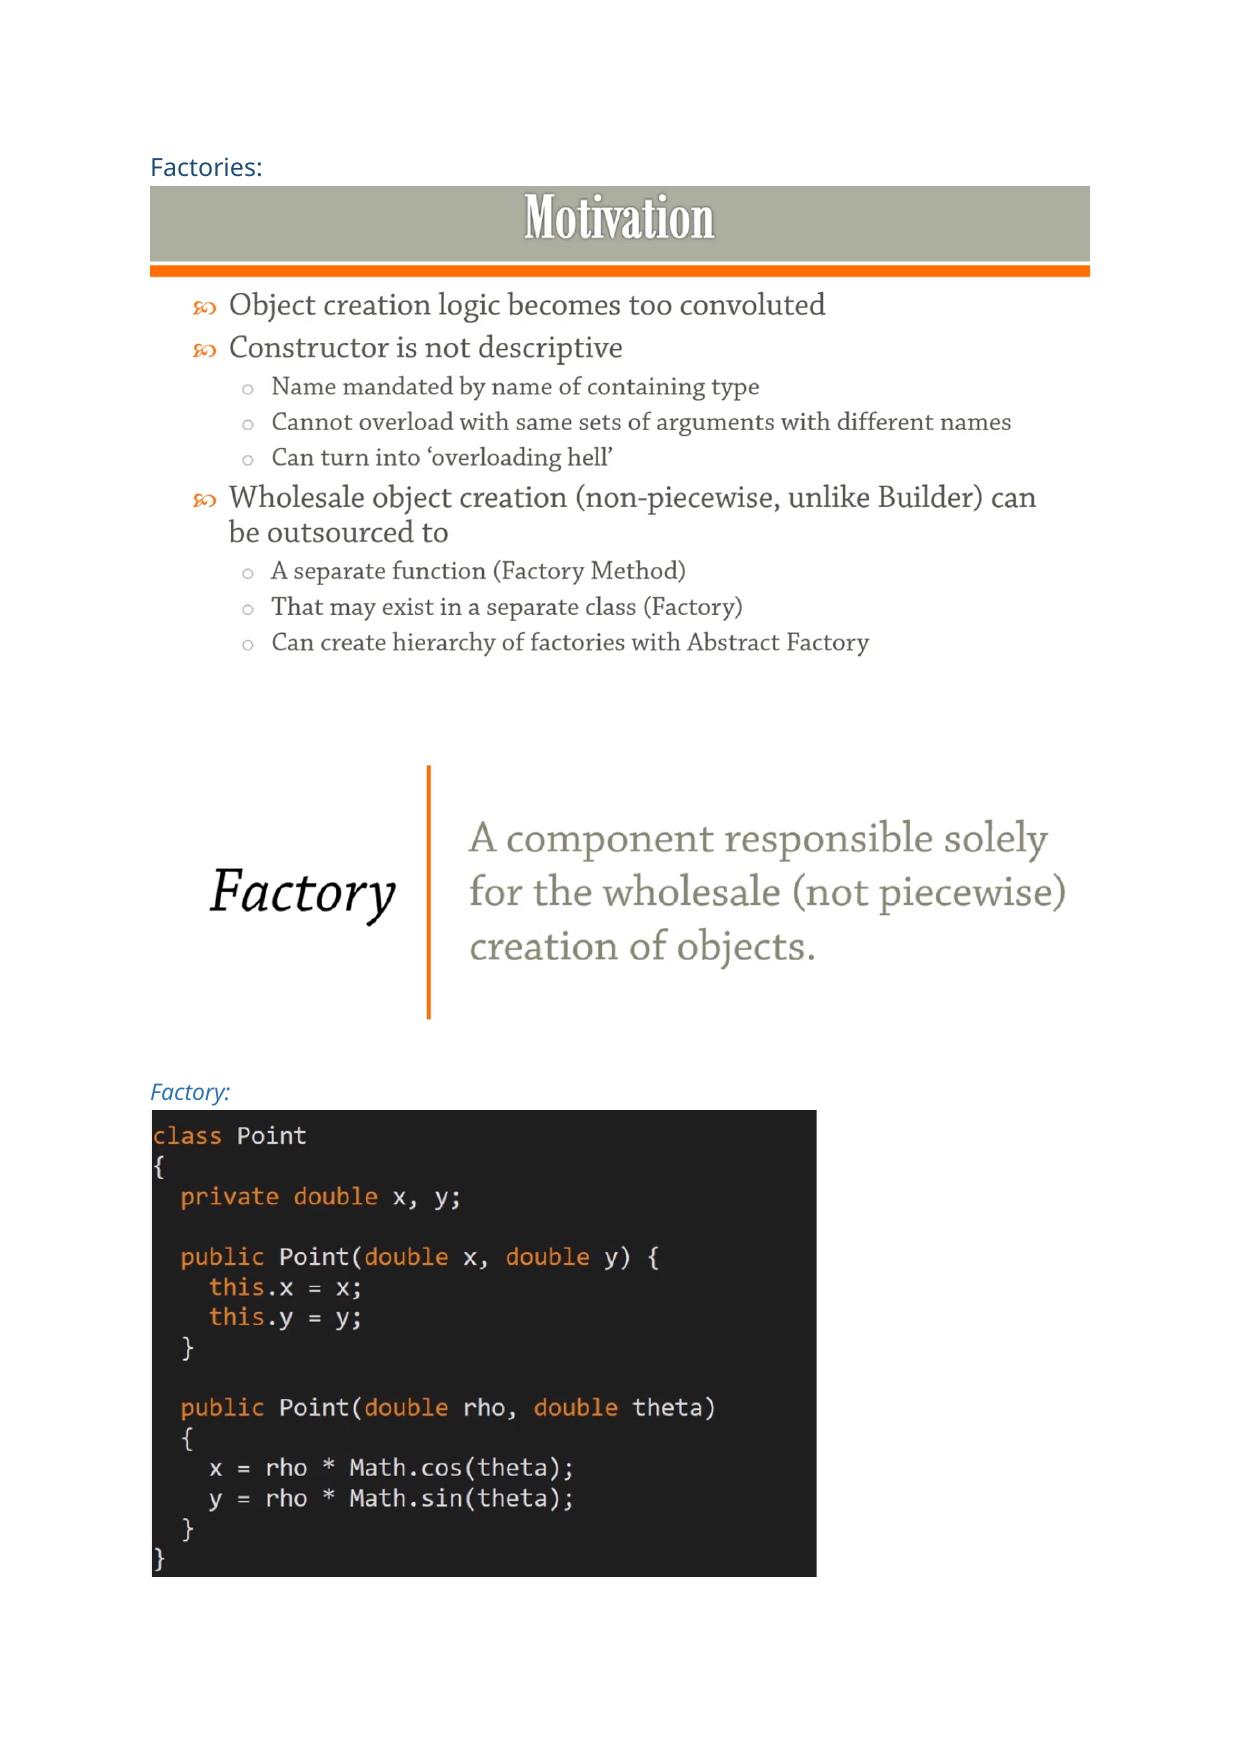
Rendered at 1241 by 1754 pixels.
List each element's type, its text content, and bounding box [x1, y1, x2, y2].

picture [150, 1110, 817, 1577]
subtitle Factory: [150, 1076, 1090, 1107]
picture [150, 738, 1091, 1058]
subtitle Factories: [150, 150, 1090, 184]
picture [150, 186, 1091, 673]
